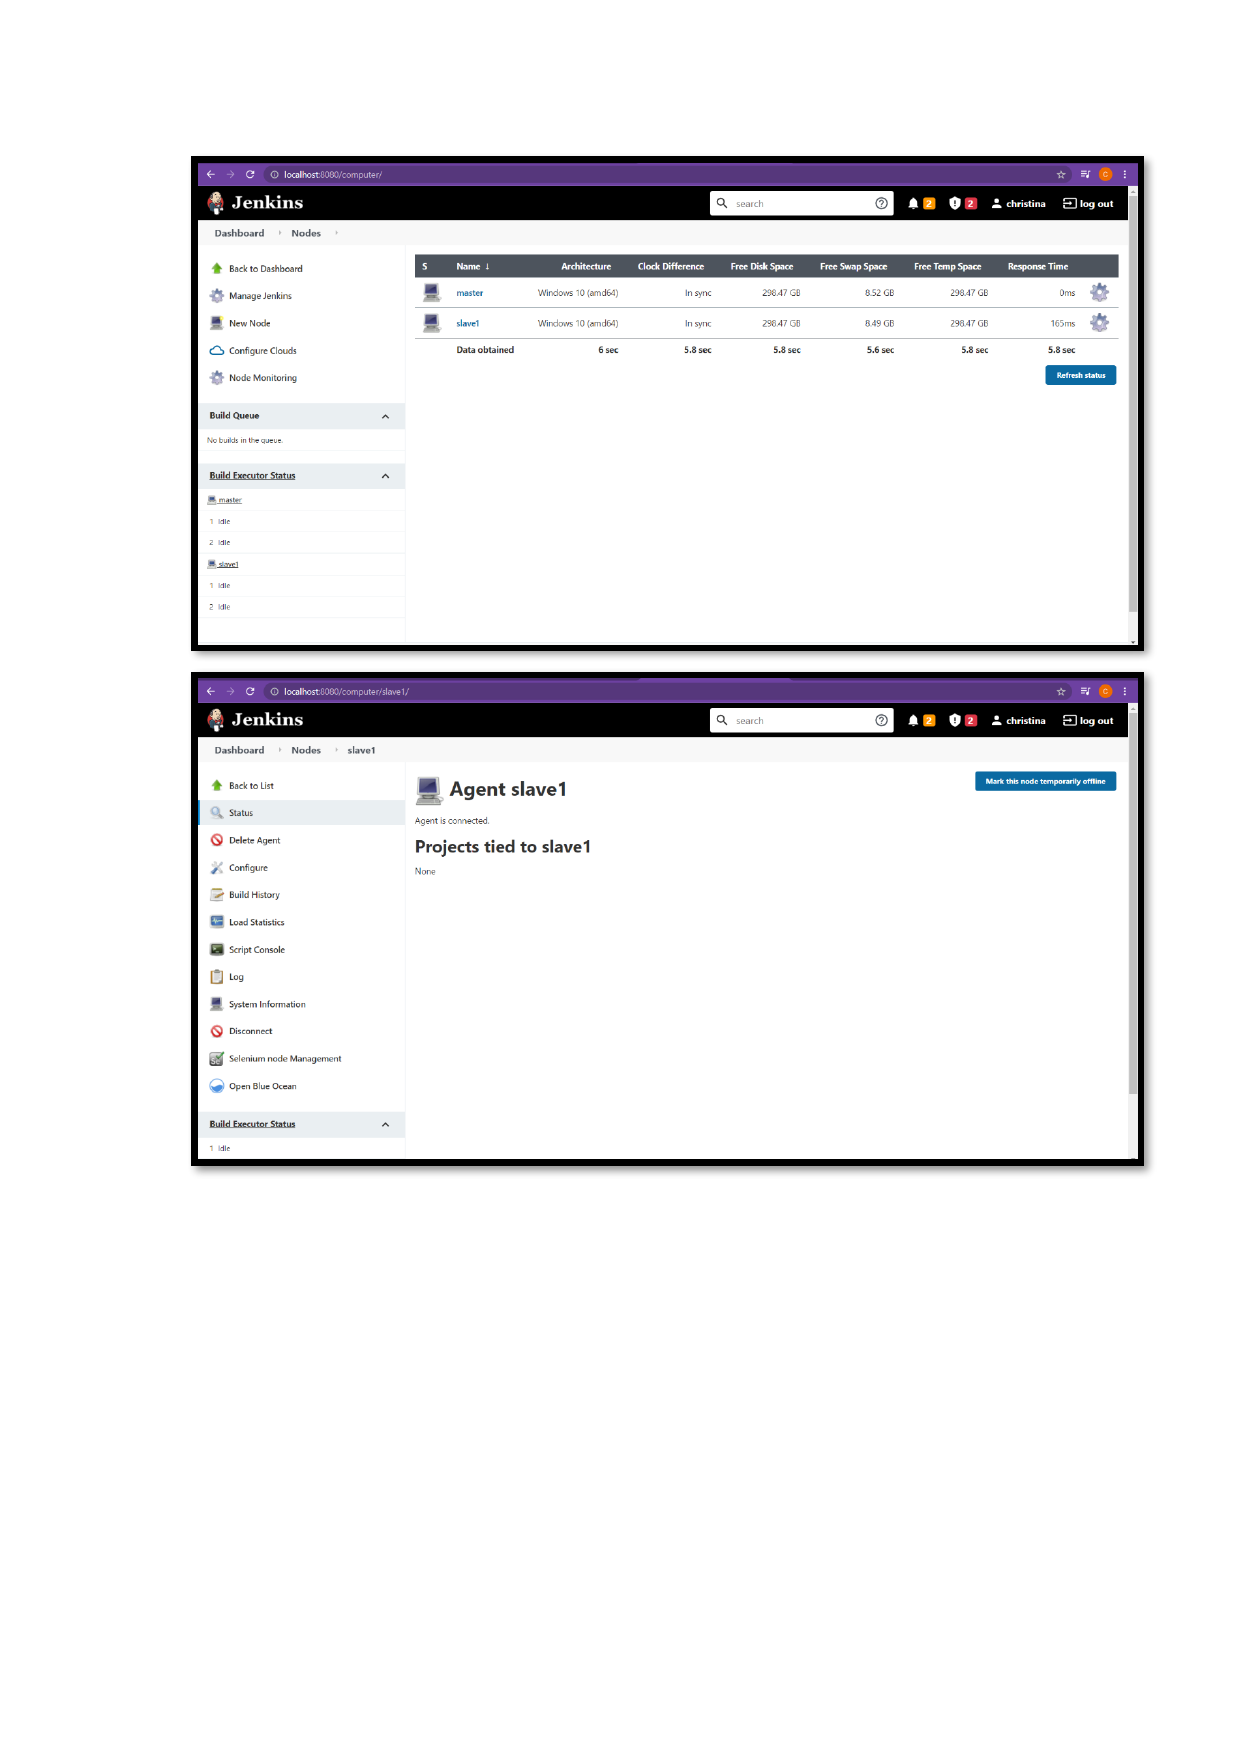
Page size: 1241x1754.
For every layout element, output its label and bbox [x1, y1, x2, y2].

picture [198, 678, 1138, 1159]
picture [198, 163, 1138, 645]
